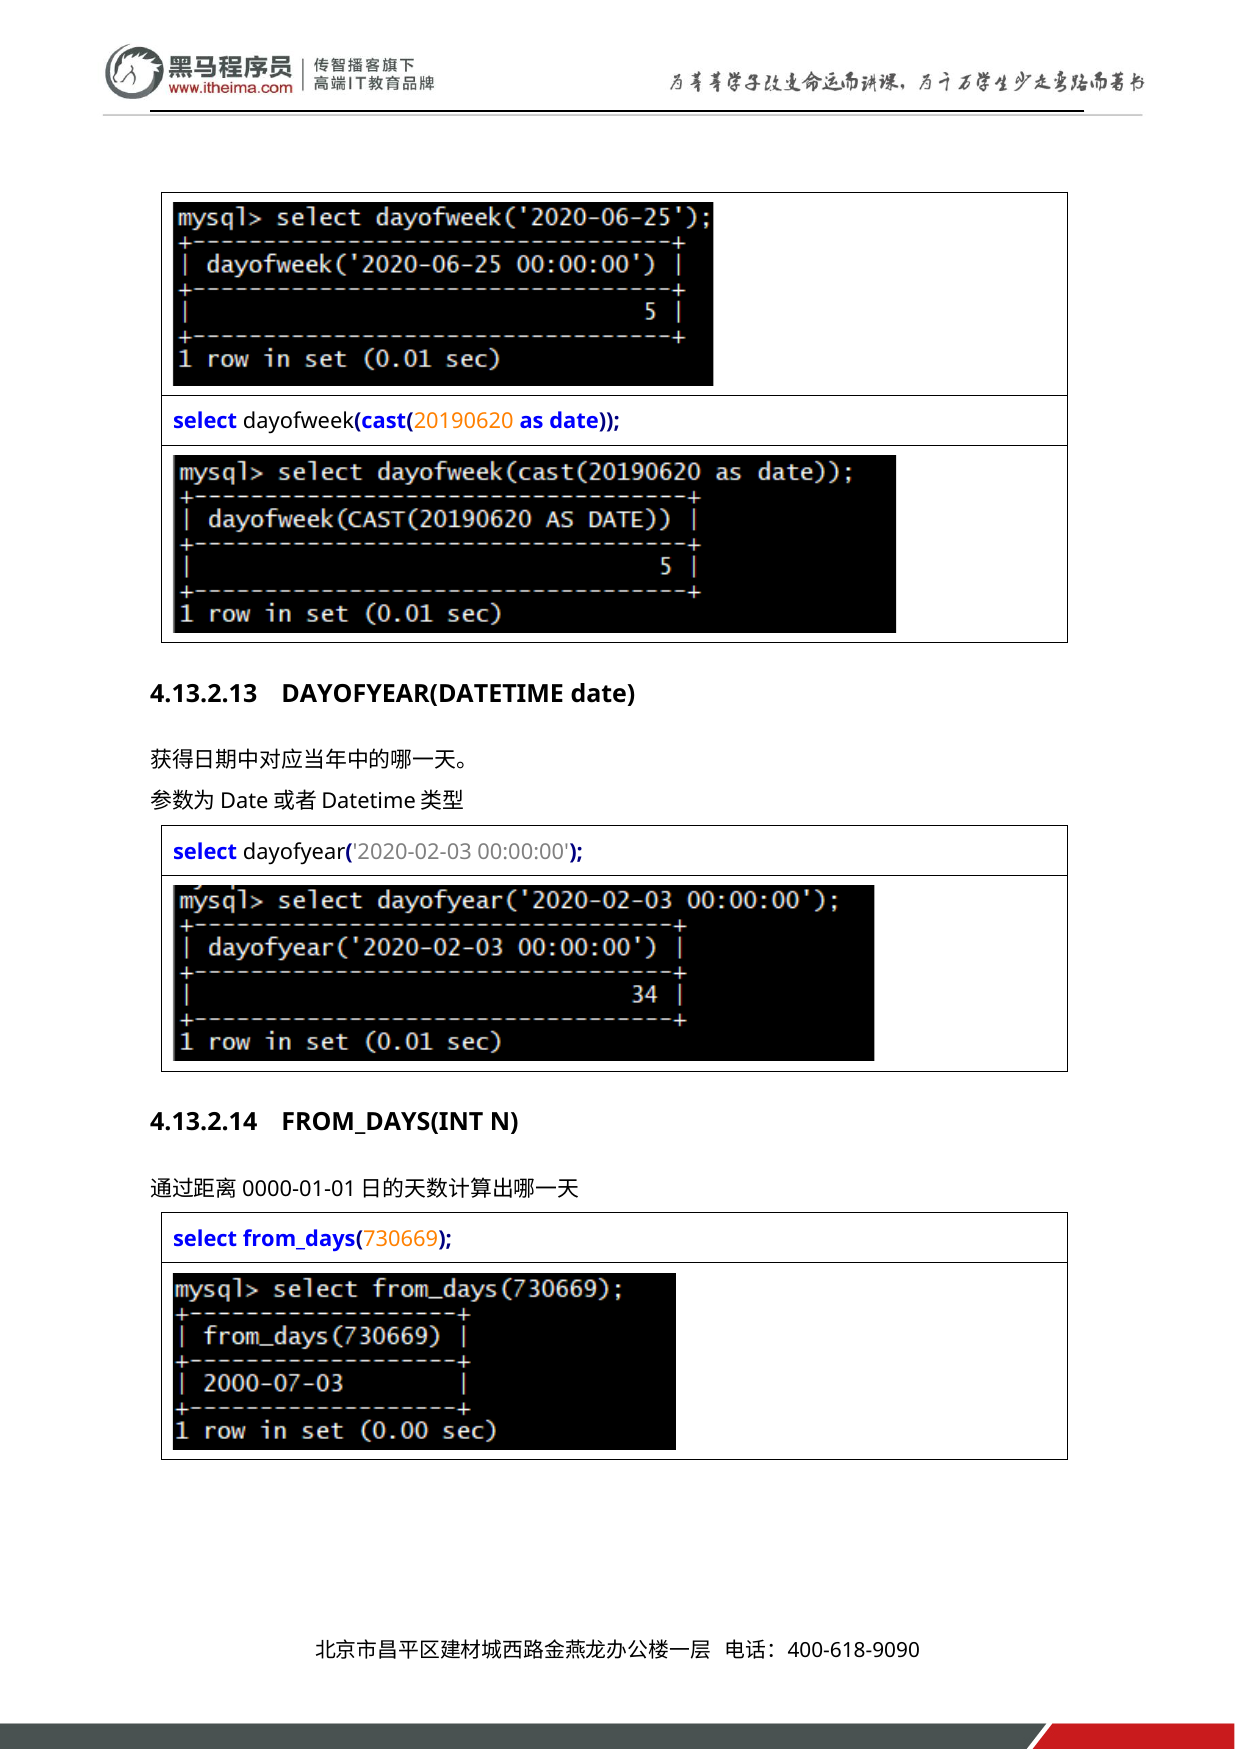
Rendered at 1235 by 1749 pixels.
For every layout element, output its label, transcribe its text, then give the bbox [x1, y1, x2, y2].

table_cell select dayofweek(cast(20190620 as date)); [162, 396, 1067, 445]
table_cell [162, 1263, 1067, 1459]
table_cell [162, 876, 1067, 1071]
picture [172, 455, 897, 633]
text 通过距离0000-01-01日的天数计算出哪一天 [150, 1171, 1084, 1202]
subtitle DAYOFYEAR(DATETIME date) [150, 676, 1084, 709]
text 获得日期中对应当年中的哪一天。 [150, 742, 1084, 774]
table_header select dayofyear('2020-02-03 00:00:00'); [162, 826, 1067, 875]
table_cell [162, 446, 1067, 642]
table_cell [162, 193, 1067, 395]
picture [172, 202, 714, 386]
subtitle FROM_DAYS(INT N) [150, 1104, 1084, 1138]
picture [172, 885, 875, 1061]
picture [0, 1664, 1235, 1749]
text 参数为Date或者Datetime类型 [150, 783, 1084, 815]
picture [0, 0, 1235, 123]
picture [172, 1273, 676, 1450]
table_header select from_days(730669); [162, 1213, 1067, 1262]
